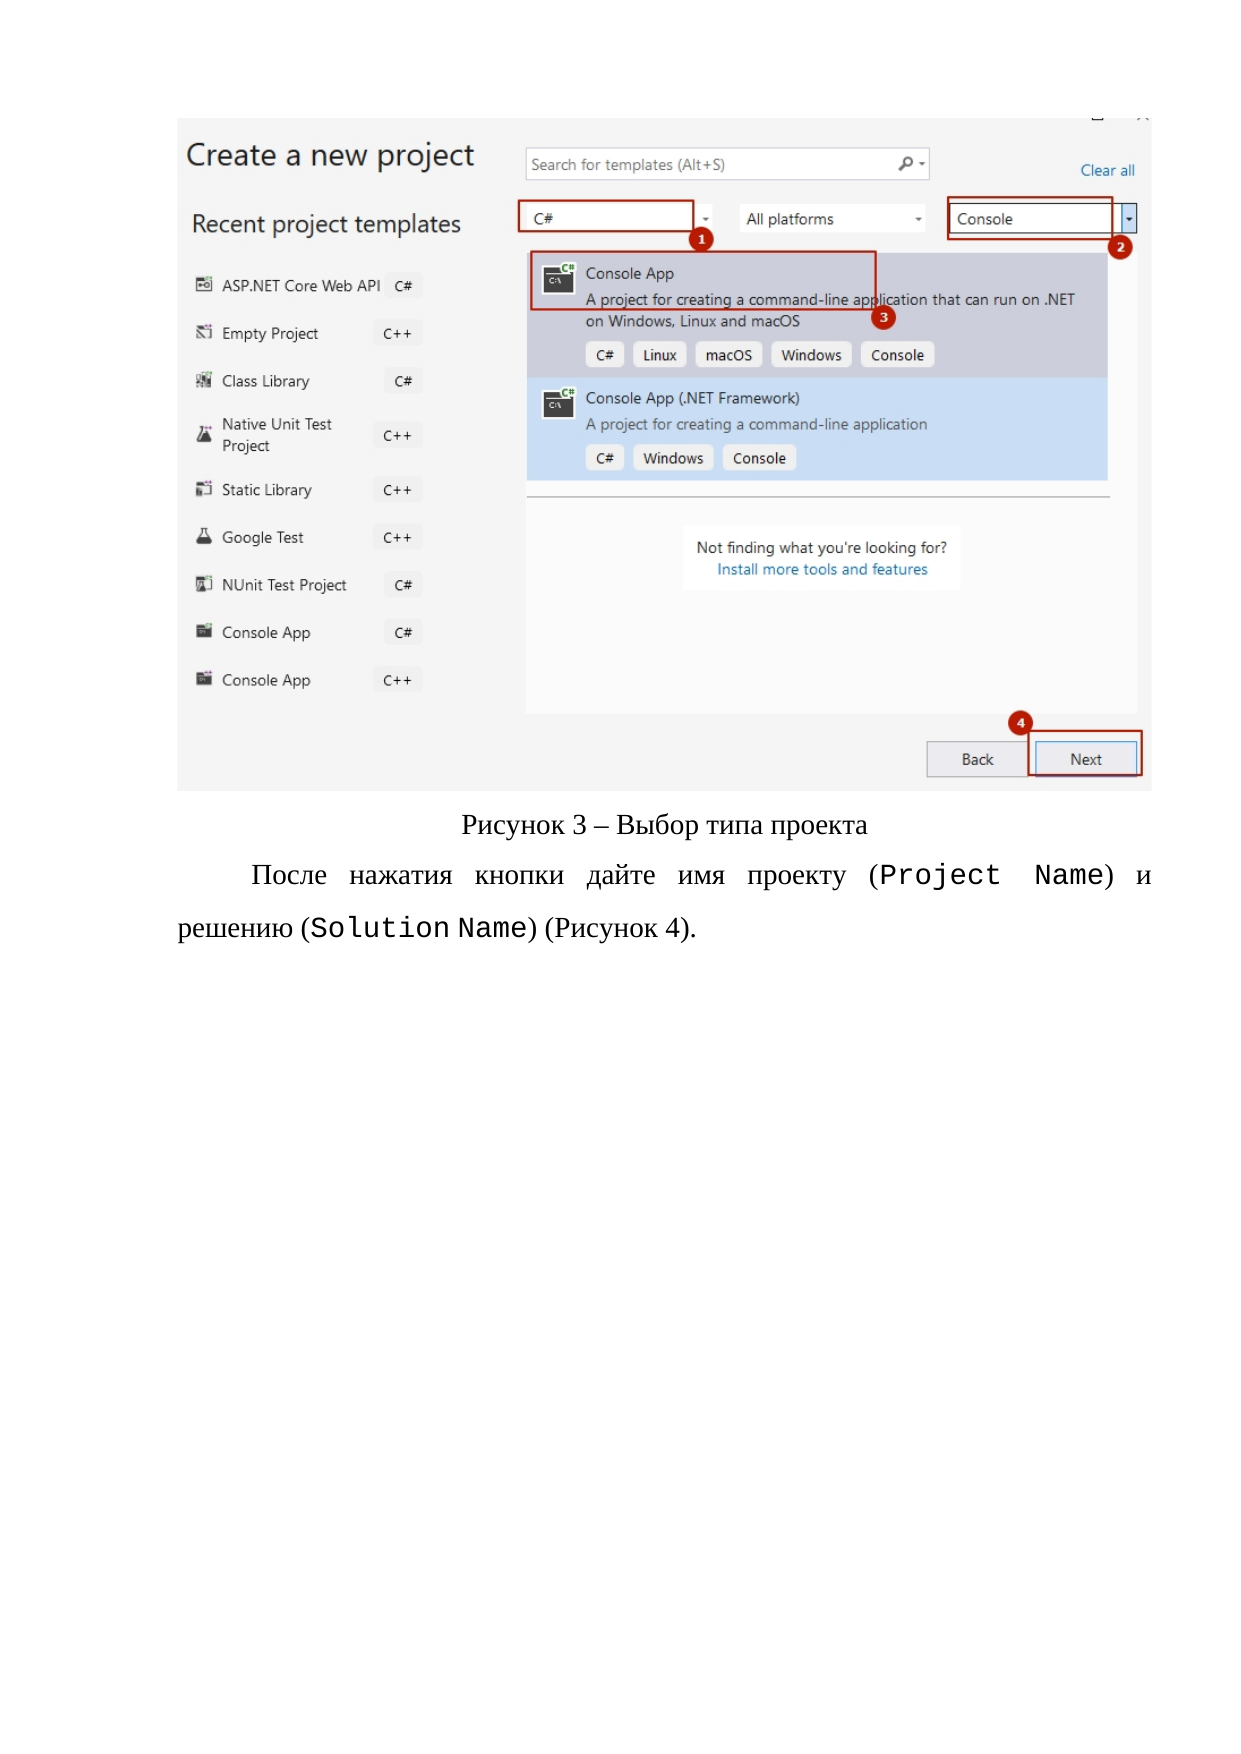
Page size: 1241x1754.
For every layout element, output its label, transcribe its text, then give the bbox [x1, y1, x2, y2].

picture [177, 118, 1152, 791]
text После нажатия кнопки дайте имя проекту (Project Name) и решению (Solution Name) (Рисунок 4). [177, 857, 1152, 946]
